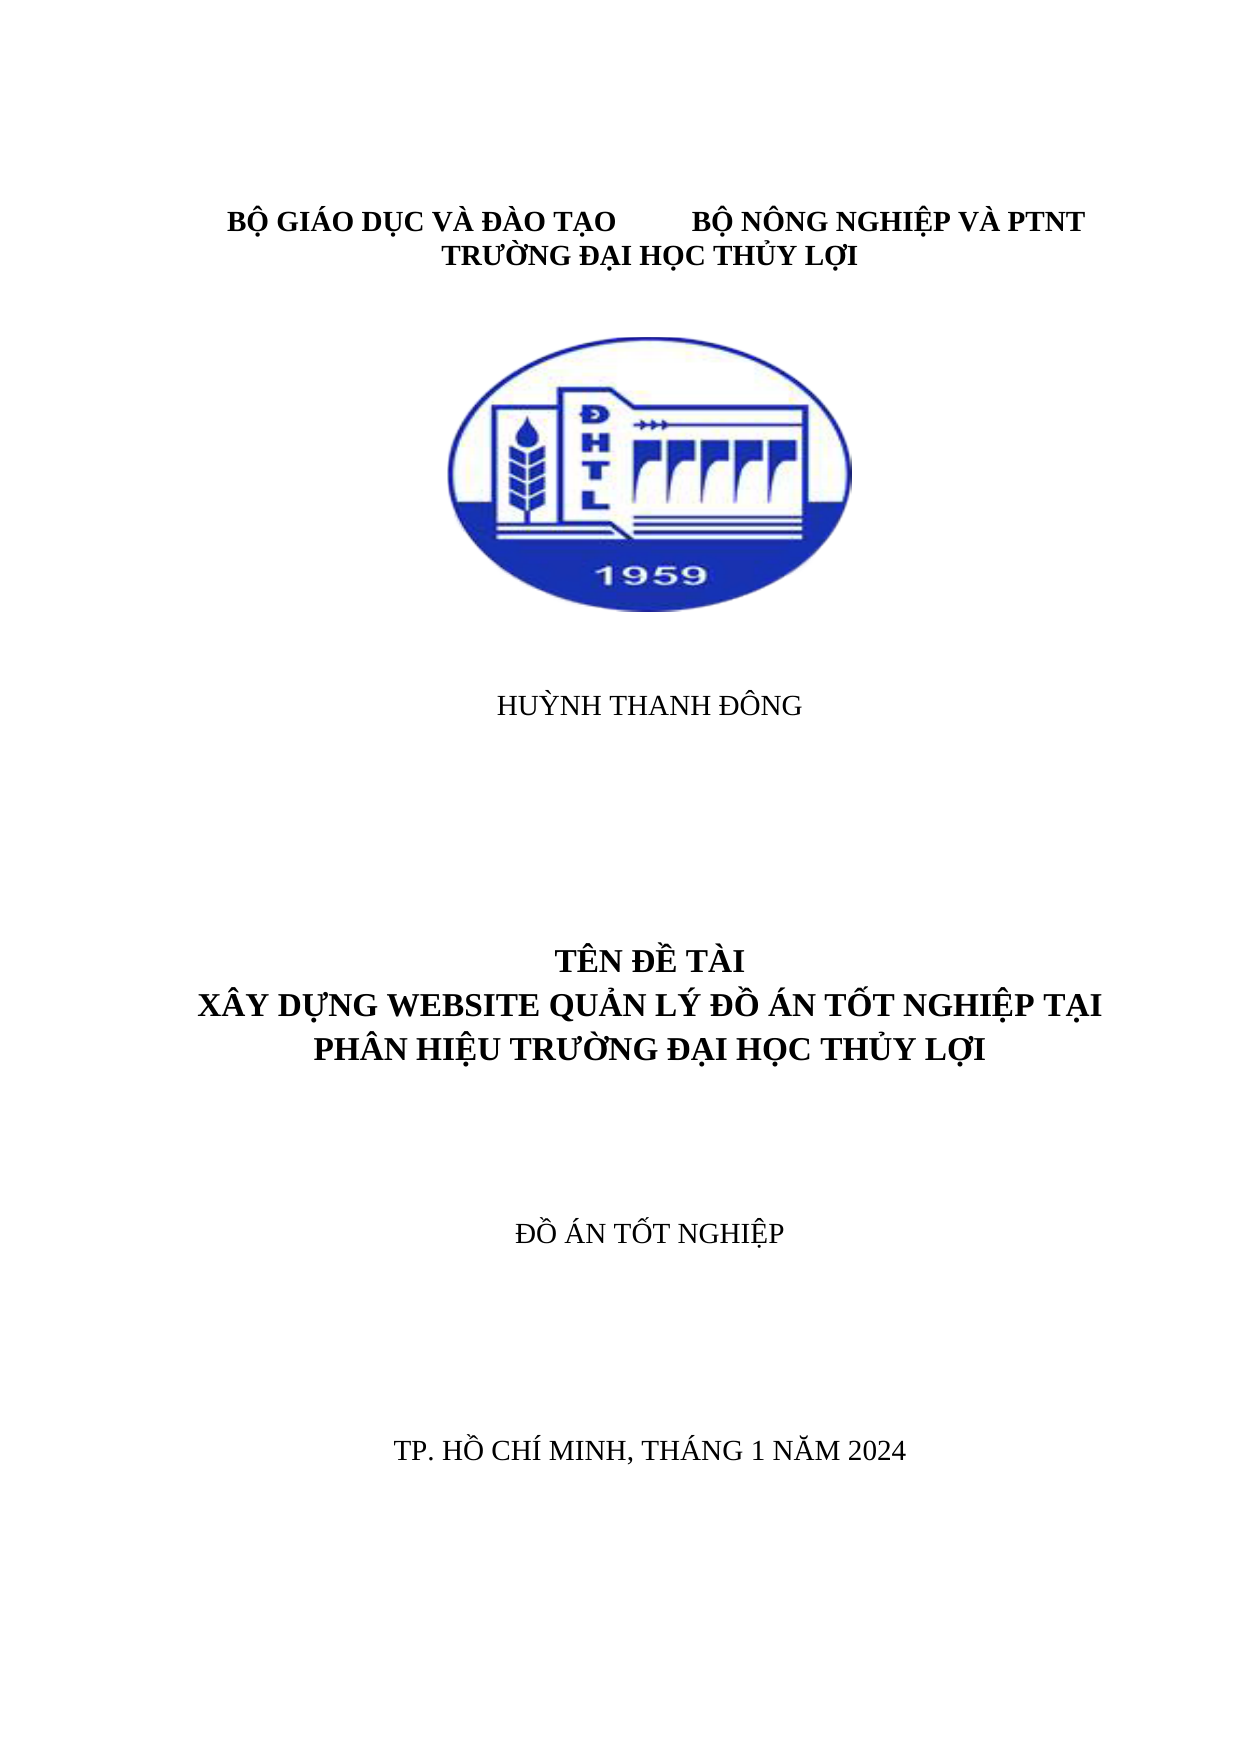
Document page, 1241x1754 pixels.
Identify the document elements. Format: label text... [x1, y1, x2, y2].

text TP. hỒ CHÍ MINH, THÁNG 1 NĂM 2024 [177, 1433, 1122, 1467]
text ĐỒ ÁN TỐT NGHIỆP [177, 1216, 1122, 1250]
text TÊN ĐỀ TÀI [177, 941, 1122, 979]
table_header BỘ NÔNG NGHIỆP VÀ PTNT [655, 204, 1122, 238]
text TRƯỜNG ĐẠI HỌC THỦY LỢI [177, 238, 1122, 271]
picture [447, 337, 852, 612]
text Huỳnh thanh đông [177, 688, 1122, 722]
text Xây dựng website quản lý đồ án tốt nghiệp tại Phân Hiệu Trường Đại học Thủy Lợi [177, 985, 1122, 1067]
table_header bỘ GIÁO DỤC VÀ ĐÀO TẠO [189, 204, 655, 238]
